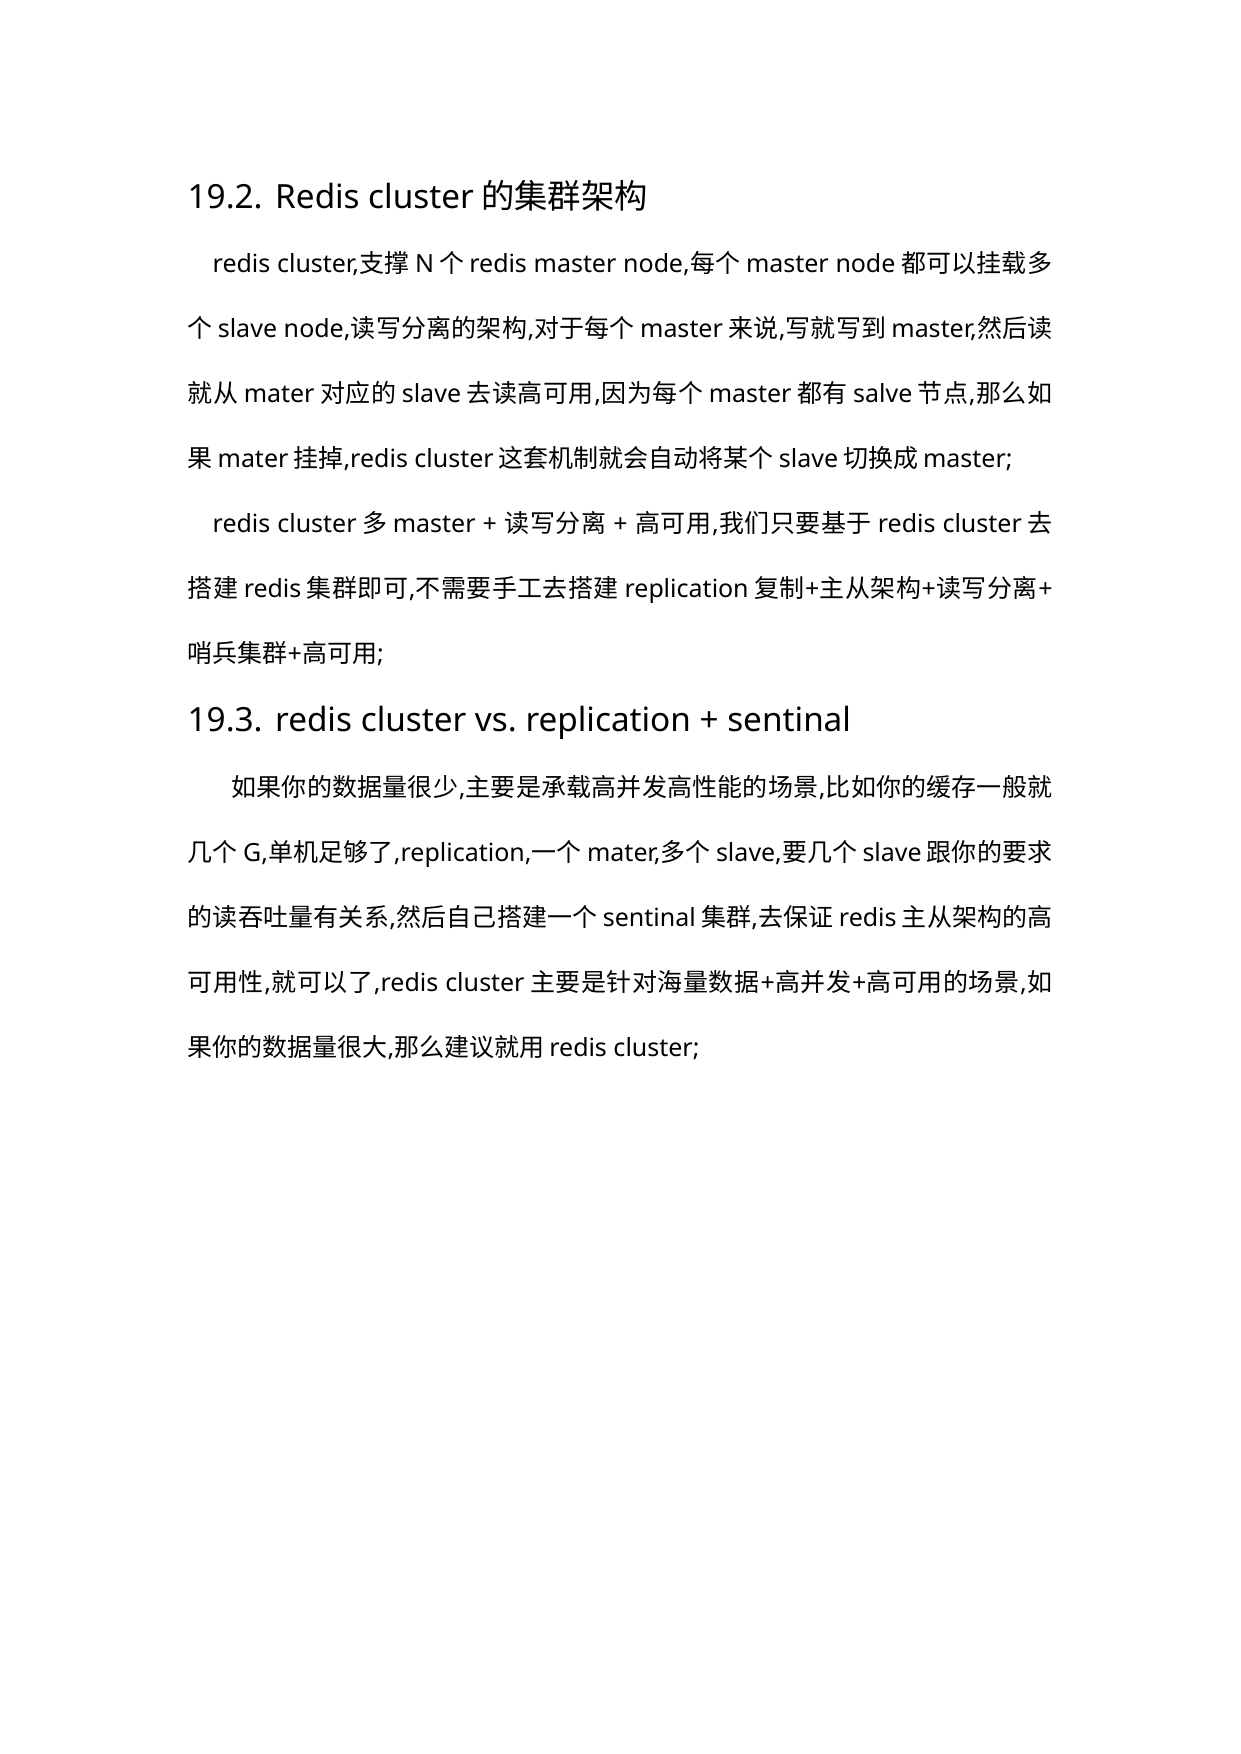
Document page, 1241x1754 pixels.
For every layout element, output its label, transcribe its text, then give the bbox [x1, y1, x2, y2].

text 如果你的数据量很少,主要是承载高并发高性能的场景,比如你的缓存一般就几个G,单机足够了,replication,一个mater,多个slave,要几个slave跟你的要求的读吞吐量有关系,然后自己搭建一个sentinal集群,去保证redis主从架构的高可用性,就可以了,redis cluster主要是针对海量数据+高并发+高可用的场景,如果你的数据量很大,那么建议就用redis cluster; [187, 753, 1053, 1078]
text redis cluster多master + 读写分离 + 高可用,我们只要基于redis cluster去搭建redis集群即可,不需要手工去搭建replication复制+主从架构+读写分离+哨兵集群+高可用; [187, 489, 1053, 684]
subtitle Redis cluster的集群架构 [187, 162, 1053, 227]
text redis cluster,支撑N个redis master node,每个master node都可以挂载多个slave node,读写分离的架构,对于每个master来说,写就写到master,然后读就从mater对应的slave去读高可用,因为每个master都有salve节点,那么如果mater挂掉,redis cluster这套机制就会自动将某个slave切换成master; [187, 229, 1053, 489]
subtitle redis cluster vs. replication + sentinal [187, 686, 1053, 751]
